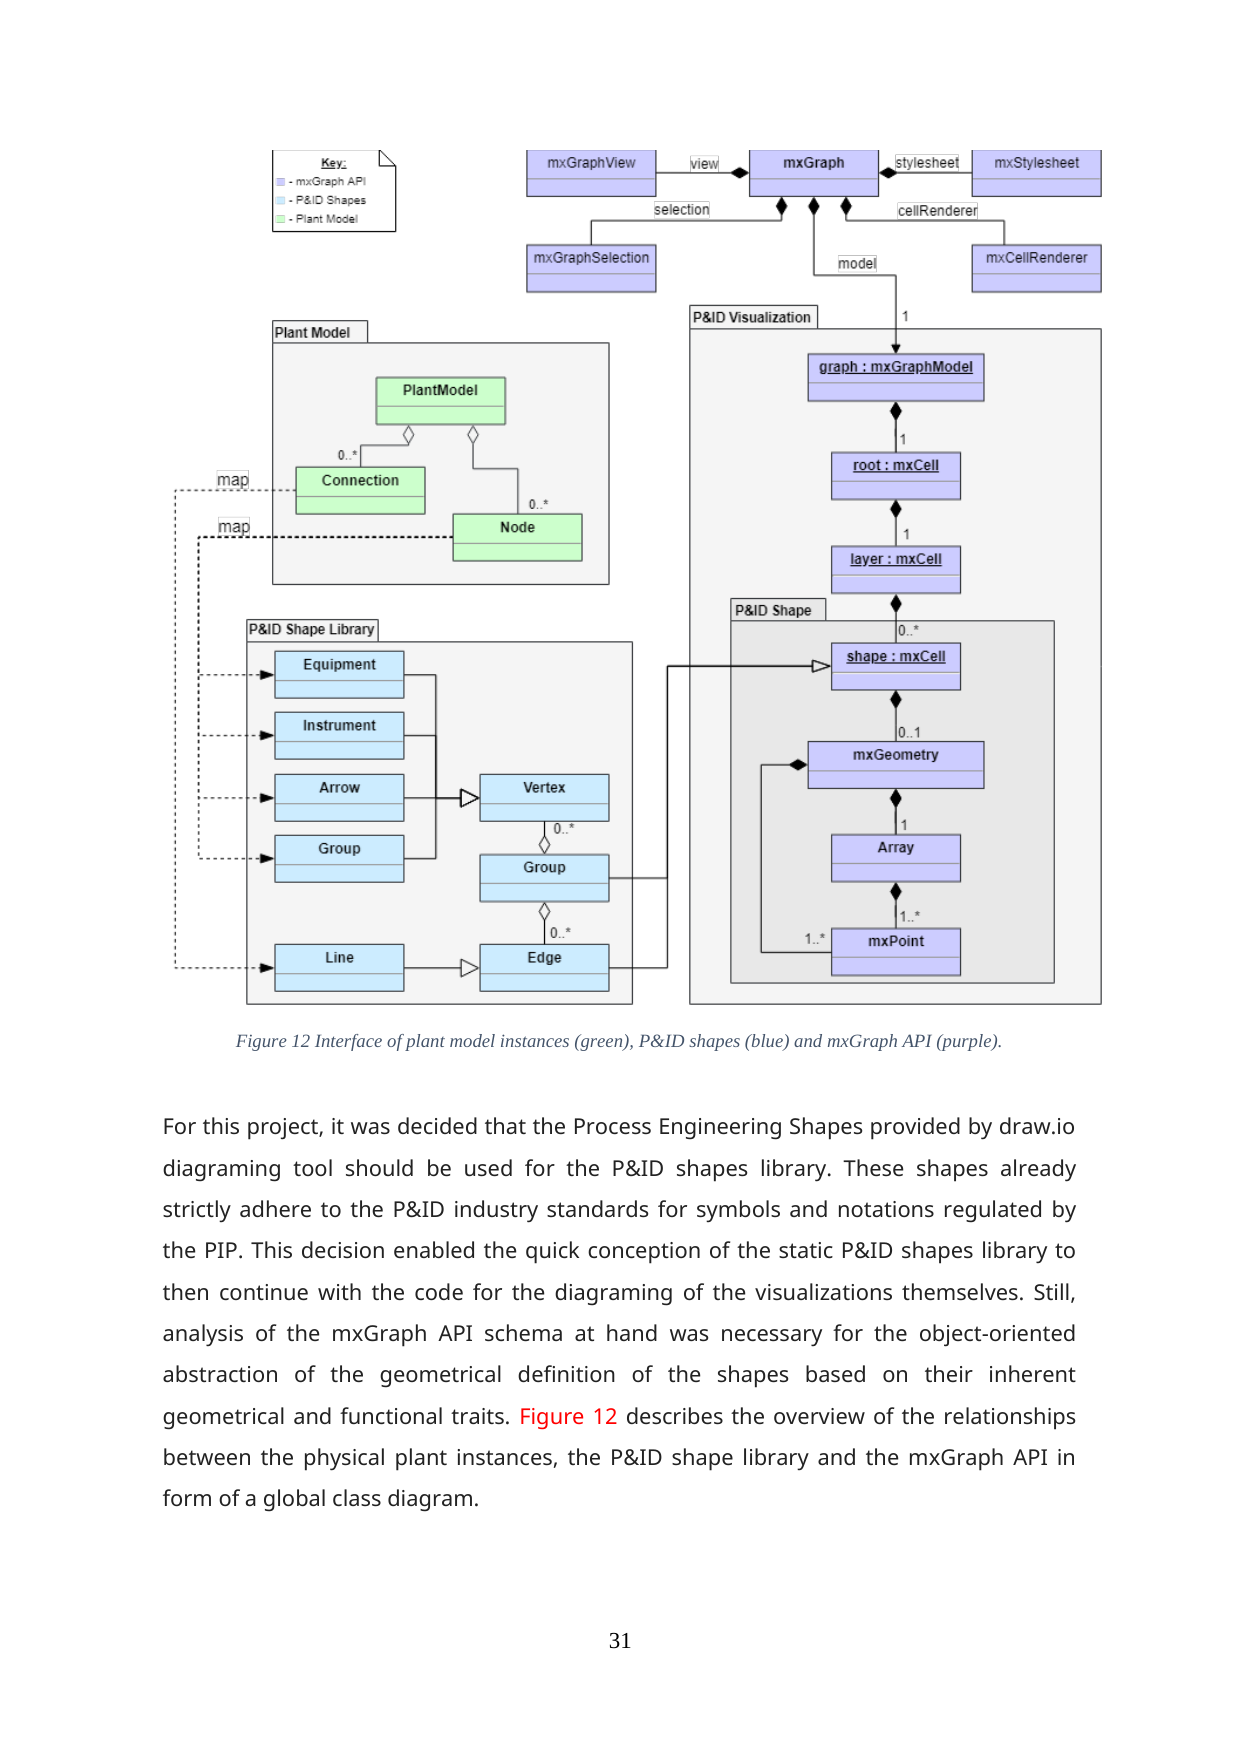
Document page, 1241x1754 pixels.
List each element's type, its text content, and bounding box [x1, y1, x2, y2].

text For this project, it was decided that the Process Engineering Shapes provided by draw.io diagraming tool should be used for the P&ID shapes library. These shapes already strictly adhere to the P&ID industry standards for symbols and notations regulated by the PIP. This decision enabled the quick conception of the static P&ID shapes library to then continue with the code for the diagraming of the visualizations themselves. Still, analysis of the mxGraph API schema at hand was necessary for the object-oriented abstraction of the geometrical definition of the shapes based on their inherent geometrical and functional traits. Figure 12 describes the overview of the relationships between the physical plant instances, the P&ID shape library and the mxGraph API in form of a global class diagram. [162, 1290, 1077, 1513]
picture [162, 150, 1103, 1006]
text For this project, it was decided that the Process Engineering Shapes provided by draw.io diagraming tool should be used for the P&ID shapes library. These shapes already strictly adhere to the P&ID industry standards for symbols and notations regulated by the PIP. This decision enabled the quick conception of the static P&ID shapes library to then continue with the code for the diagraming of the visualizations themselves. Still, analysis of the mxGraph API schema at hand was necessary for the object-oriented abstraction of the geometrical definition of the shapes based on their inherent geometrical and functional traits. Figure 12 describes the overview of the relationships between the physical plant instances, the P&ID shape library and the mxGraph API in form of a global class diagram. [162, 1111, 1077, 1247]
text Figure 12 Interface of plant model instances (green), P&ID shapes (blue) and mxGraph API (purple). [150, 1030, 1090, 1052]
